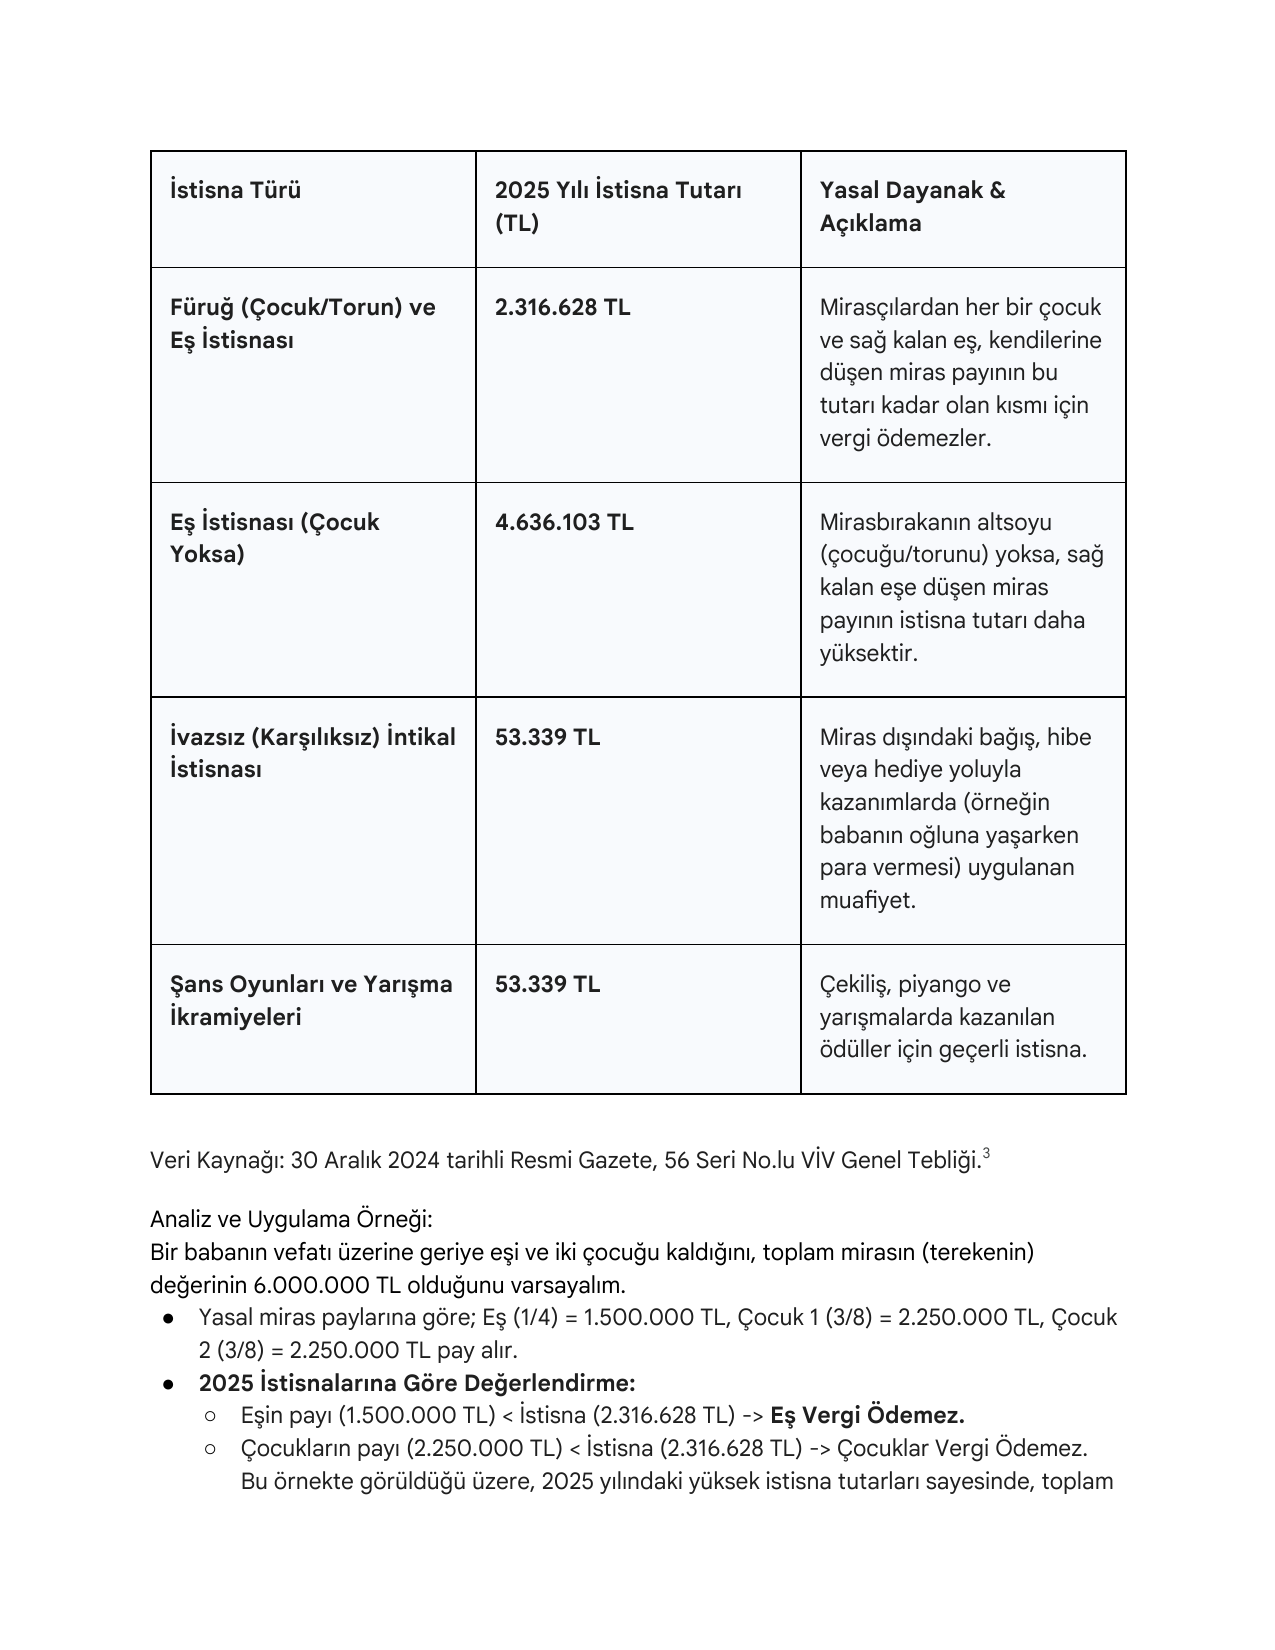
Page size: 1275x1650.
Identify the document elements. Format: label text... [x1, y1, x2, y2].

table_header İstisna Türü [152, 152, 475, 267]
table_cell İvazsız (Karşılıksız) İntikal İstisnası [152, 698, 475, 944]
table_cell Şans Oyunları ve Yarışma İkramiyeleri [152, 945, 475, 1093]
list 2025 İstisnalarına Göre Değerlendirme: [161, 1369, 1125, 1398]
table_cell Miras dışındaki bağış, hibe veya hediye yoluyla kazanımlarda (örneğin babanın oğluna yaşarken para vermesi) uygulanan muafiyet. [802, 698, 1125, 944]
table_cell 53.339 TL [477, 945, 800, 1093]
table_cell 53.339 TL [477, 698, 800, 944]
list Yasal miras paylarına göre; Eş (1/4) = 1.500.000 TL, Çocuk 1 (3/8) = 2.250.000 TL, Çocuk 2 (3/8) = 2.250.000 TL pay alır. [161, 1303, 1125, 1365]
text Analiz ve Uygulama Örneği: [150, 1205, 1125, 1234]
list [203, 1434, 1125, 1496]
table_cell Çekiliş, piyango ve yarışmalarda kazanılan ödüller için geçerli istisna. [802, 945, 1125, 1093]
text Veri Kaynağı: 30 Aralık 2024 tarihli Resmi Gazete, 56 Seri No.lu VİV Genel Tebliği.3 [150, 1145, 1125, 1176]
table_cell Mirasçılardan her bir çocuk ve sağ kalan eş, kendilerine düşen miras payının bu tutarı kadar olan kısmı için vergi ödemezler. [802, 268, 1125, 481]
table_cell Eş İstisnası (Çocuk Yoksa) [152, 483, 475, 696]
text Bir babanın vefatı üzerine geriye eşi ve iki çocuğu kaldığını, toplam mirasın (terekenin) değerinin 6.000.000 TL olduğunu varsayalım. [150, 1238, 1125, 1299]
list Eşin payı (1.500.000 TL) < İstisna (2.316.628 TL) -> Eş Vergi Ödemez. [203, 1402, 1125, 1430]
table_cell 2.316.628 TL [477, 268, 800, 481]
table_cell Füruğ (Çocuk/Torun) ve Eş İstisnası [152, 268, 475, 481]
table_cell 4.636.103 TL [477, 483, 800, 696]
table_header 2025 Yılı İstisna Tutarı (TL) [477, 152, 800, 267]
table_cell Mirasbırakanın altsoyu (çocuğu/torunu) yoksa, sağ kalan eşe düşen miras payının istisna tutarı daha yüksektir. [802, 483, 1125, 696]
table_header Yasal Dayanak & Açıklama [802, 152, 1125, 267]
